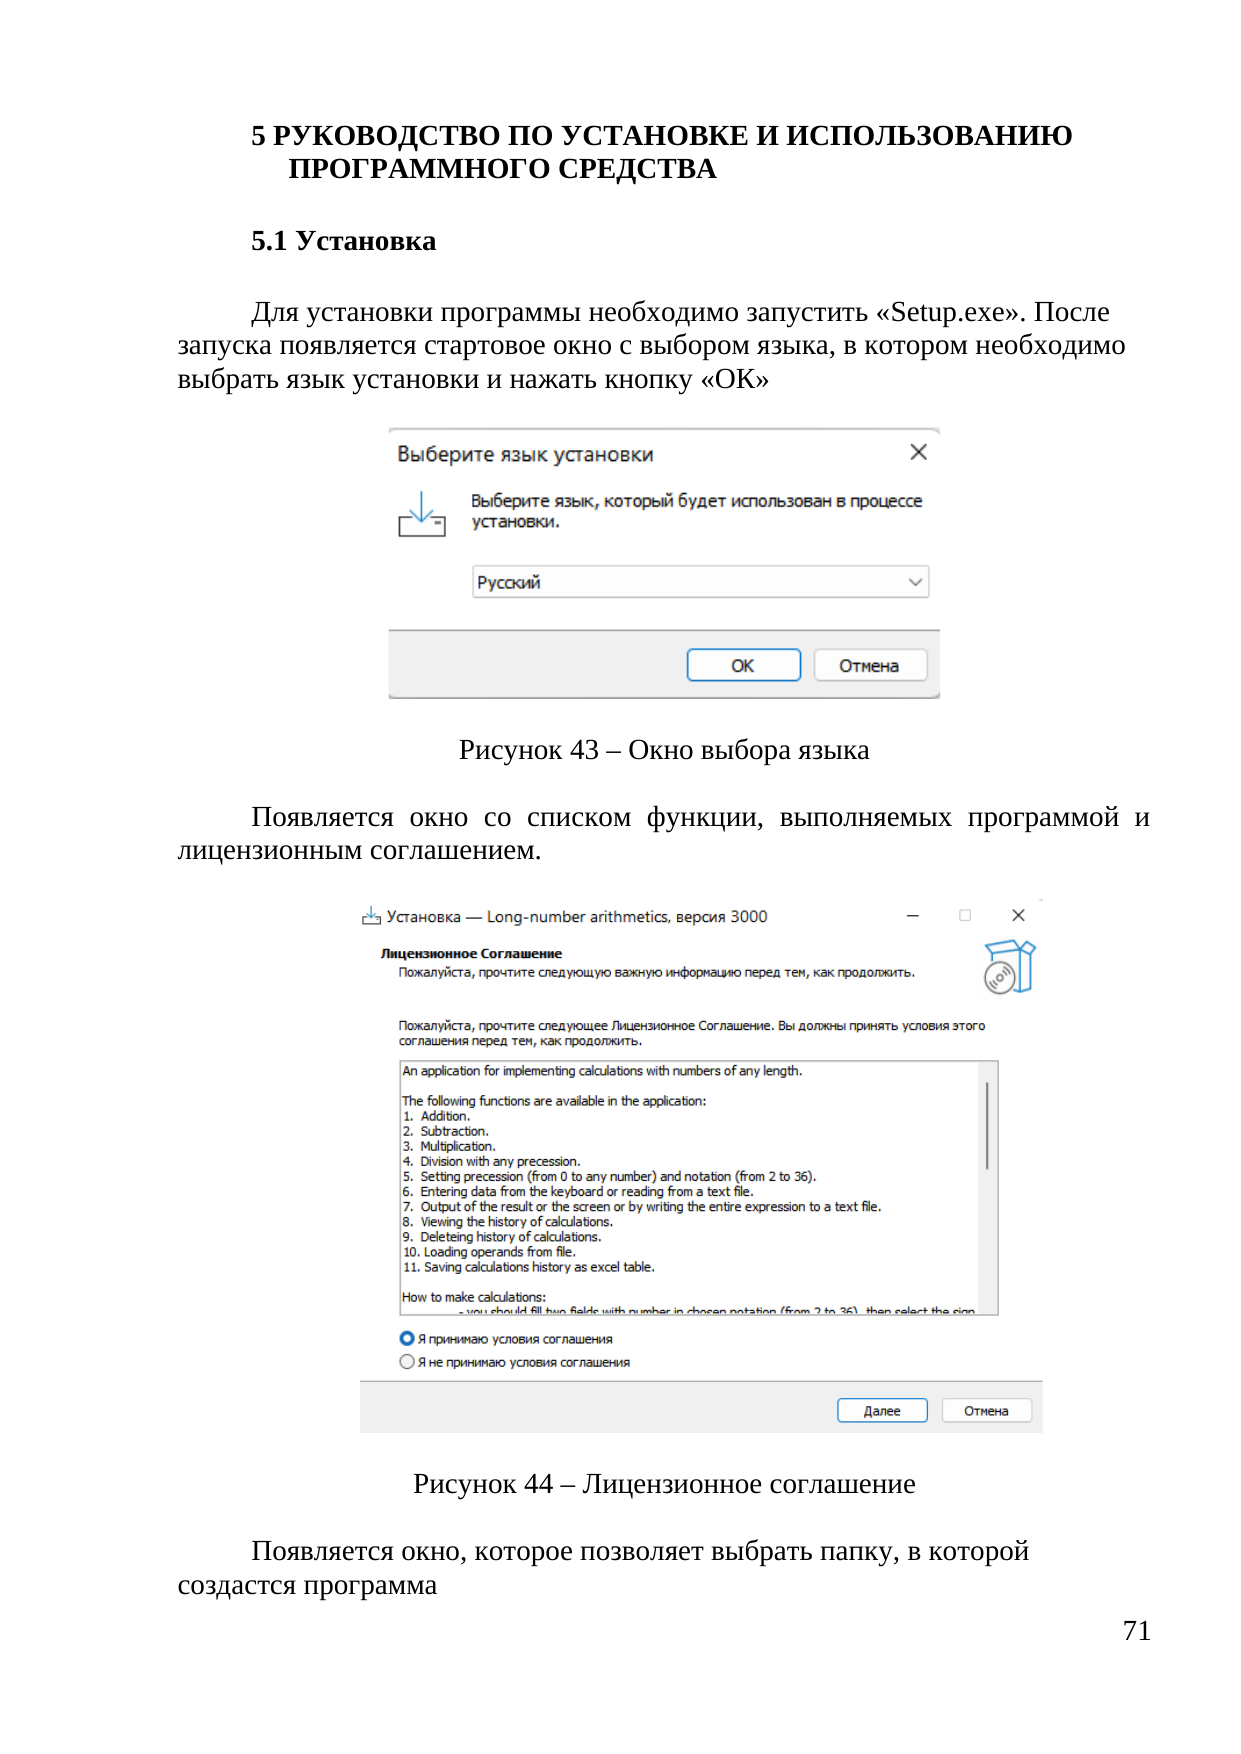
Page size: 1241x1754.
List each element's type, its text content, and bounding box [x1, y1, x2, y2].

subtitle Установка [251, 223, 1152, 256]
picture [388, 427, 941, 699]
text Рисунок 44 – Лицензионное соглашение [177, 1466, 1152, 1500]
text Рисунок 43 – Окно выбора языка [177, 732, 1152, 765]
text Появляется окно со списком функции, выполняемых программой и лицензионным соглашением. [177, 799, 1152, 866]
subtitle Руководство по установке и использованию программного средства [251, 118, 1152, 185]
text Появляется окно, которое позволяет выбрать папку, в которой создастся программа [177, 1533, 1152, 1600]
text Для установки программы необходимо запустить «Setup.exe». После запуска появляется стартовое окно с выбором языка, в котором необходимо выбрать язык установки и нажать кнопку «ОК» [177, 294, 1152, 394]
picture [360, 899, 1043, 1433]
